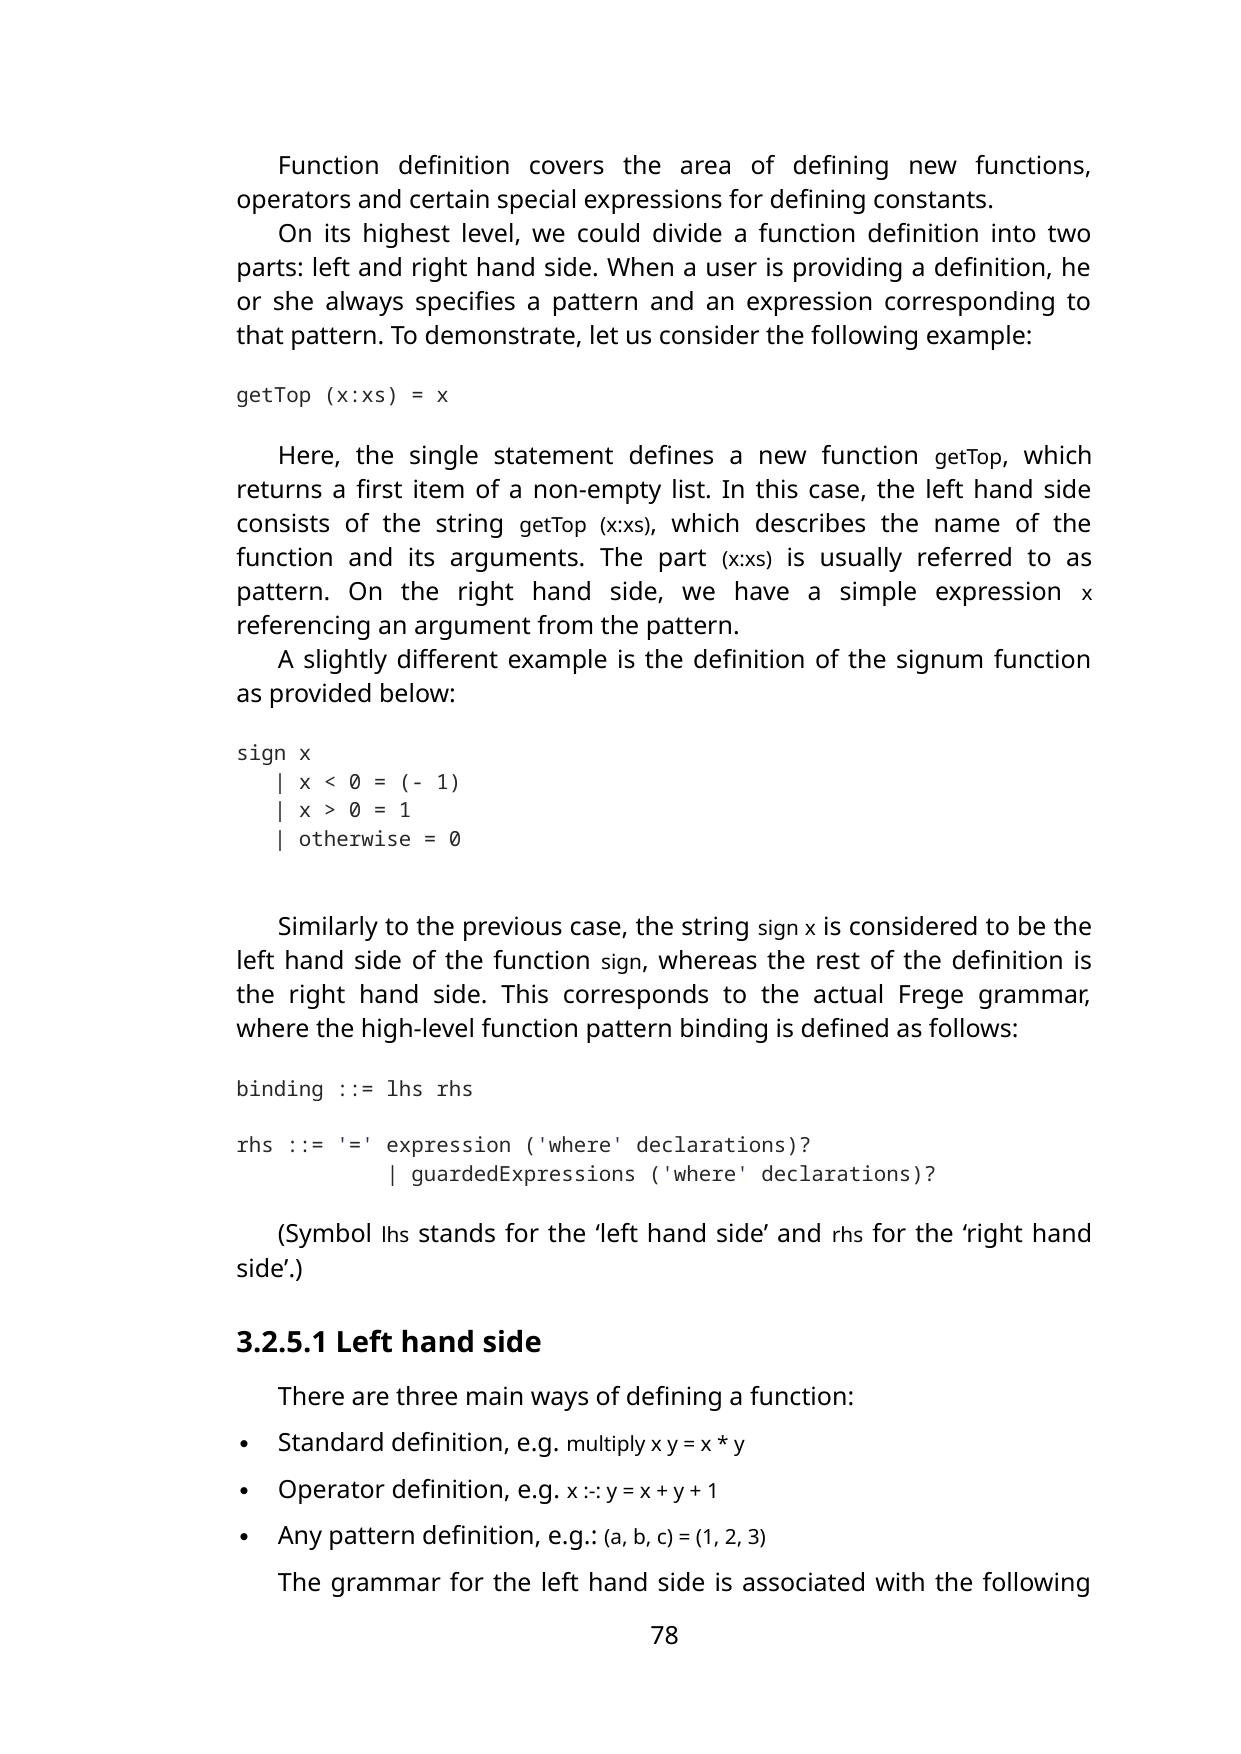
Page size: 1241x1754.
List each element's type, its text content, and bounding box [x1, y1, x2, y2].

subtitle 3.2.5.1 Left hand side [236, 1322, 1092, 1361]
text On its highest level, we could divide a function definition into two parts: left and right hand side. When a user is providing a definition, he or she always specifies a pattern and an expression corresponding to that pattern. To demonstrate, let us consider the following example: [236, 216, 1092, 352]
text Here, the single statement defines a new function getTop, which returns a first item of a non-empty list. In this case, the left hand side consists of the string getTop (x:xs), which describes the name of the function and its arguments. The part (x:xs) is usually referred to as pattern. On the right hand side, we have a simple expression x referencing an argument from the pattern. [236, 437, 1092, 642]
text | x > 0 = 1 [236, 795, 1092, 824]
text | guardedExpressions ('where' declarations)? [236, 1159, 1092, 1187]
text | otherwise = 0 [236, 824, 1092, 852]
text Standard definition, e.g. multiply x y = x * y [240, 1425, 1092, 1459]
text Operator definition, e.g. x :-: y = x + y + 1 [240, 1471, 1092, 1505]
text Any pattern definition, e.g.: (a, b, c) = (1, 2, 3) [240, 1518, 1092, 1552]
text Function definition covers the area of defining new functions, operators and certain special expressions for defining constants. [236, 148, 1092, 216]
text sign x [236, 738, 1092, 767]
text Similarly to the previous case, the string sign x is considered to be the left hand side of the function sign, whereas the rest of the definition is the right hand side. This corresponds to the actual Frege grammar, where the high-level function pattern binding is defined as follows: [236, 909, 1092, 1045]
text There are three main ways of defining a function: [236, 1378, 1092, 1412]
text rhs ::= '=' expression ('where' declarations)? [236, 1131, 1092, 1159]
text (Symbol lhs stands for the ‘left hand side’ and rhs for the ‘right hand side’.) [236, 1216, 1092, 1284]
text binding ::= lhs rhs [236, 1074, 1092, 1102]
text A slightly different example is the definition of the signum function as provided below: [236, 642, 1092, 710]
text getTop (x:xs) = x [236, 381, 1092, 409]
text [236, 1564, 1092, 1598]
text | x < 0 = (- 1) [236, 767, 1092, 795]
